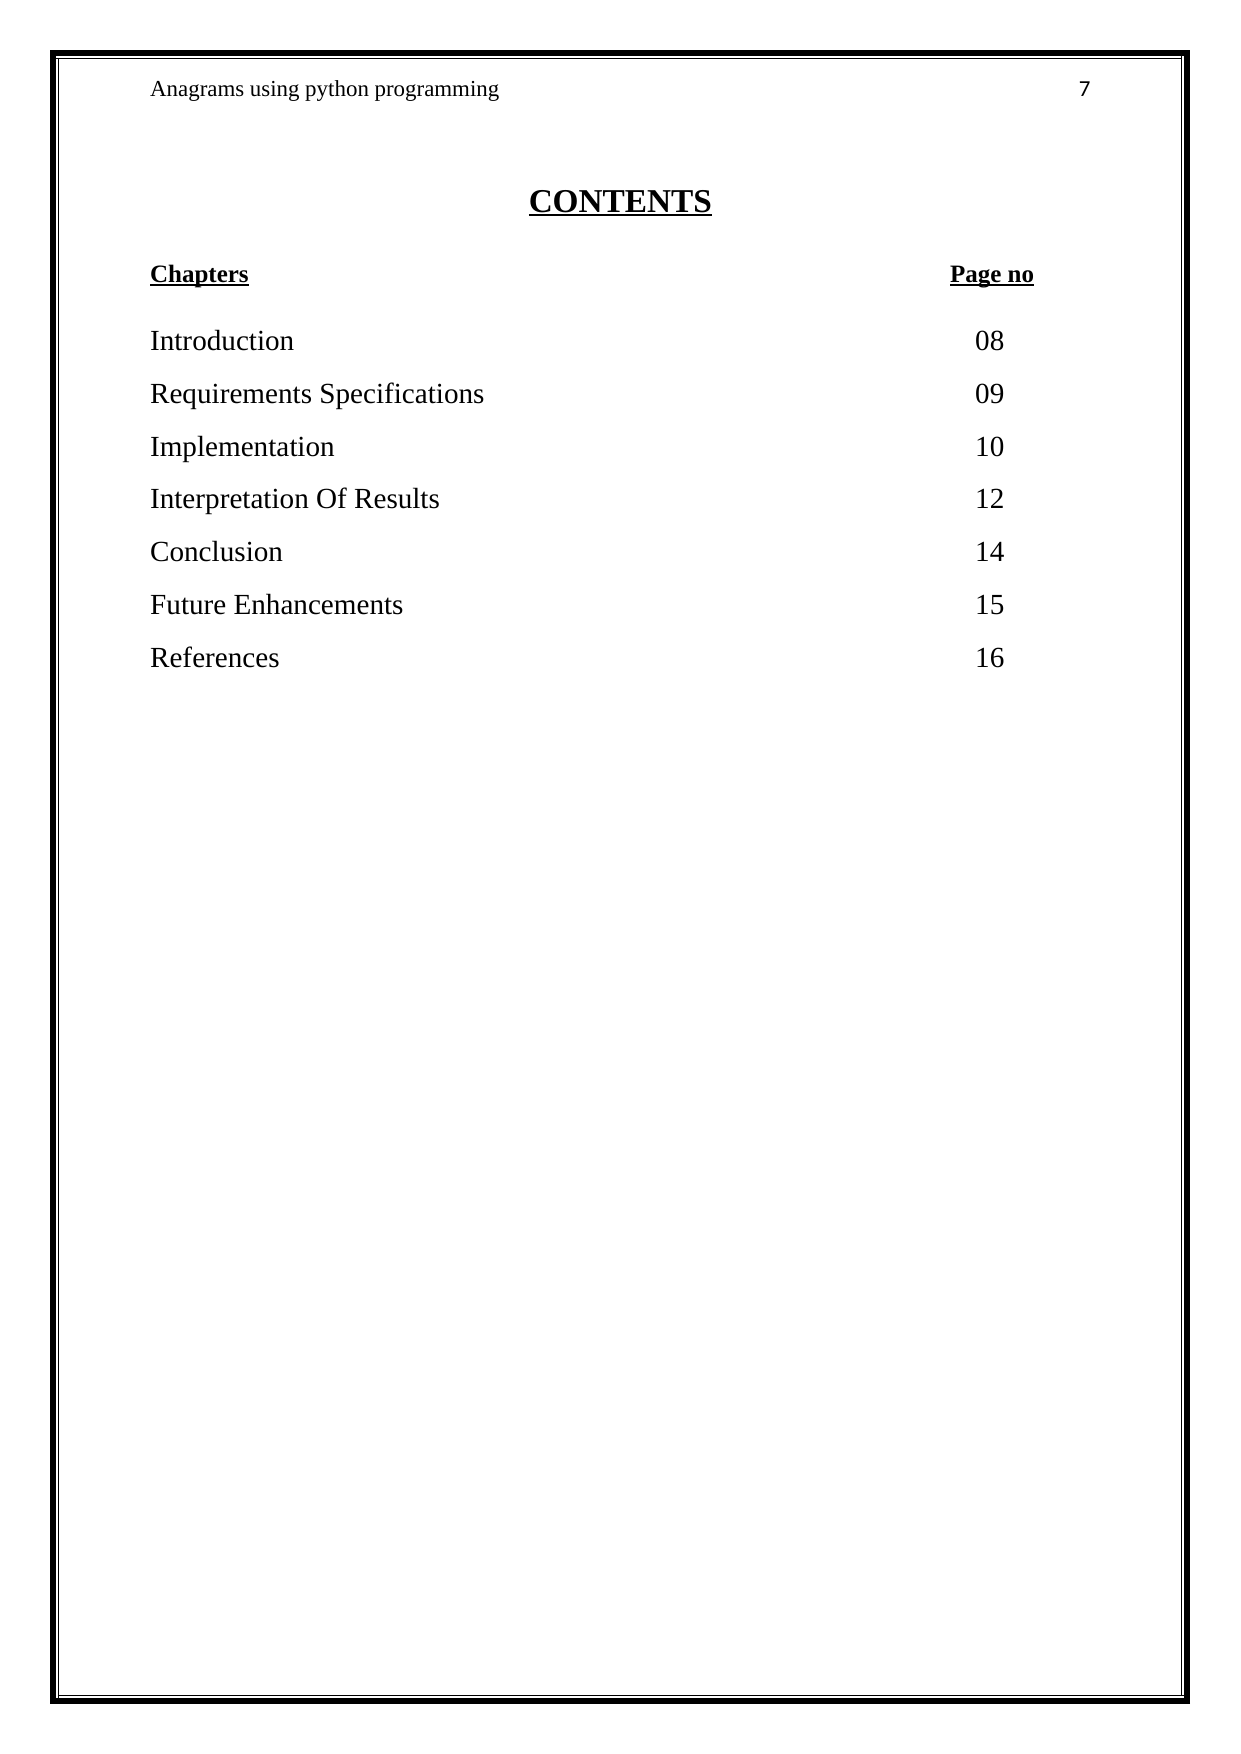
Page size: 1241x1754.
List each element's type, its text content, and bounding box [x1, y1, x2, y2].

text Conclusion 14 [150, 534, 1090, 568]
text Future Enhancements 15 [150, 587, 1090, 621]
text Introduction 08 [150, 323, 1090, 357]
text Implementation 10 [150, 429, 1090, 462]
text Chapters Page no [150, 259, 1090, 288]
text CONTENTS [150, 181, 1090, 219]
text Requirements Specifications 09 [150, 376, 1090, 409]
text References 16 [150, 640, 1090, 673]
text Interpretation Of Results 12 [150, 482, 1090, 515]
